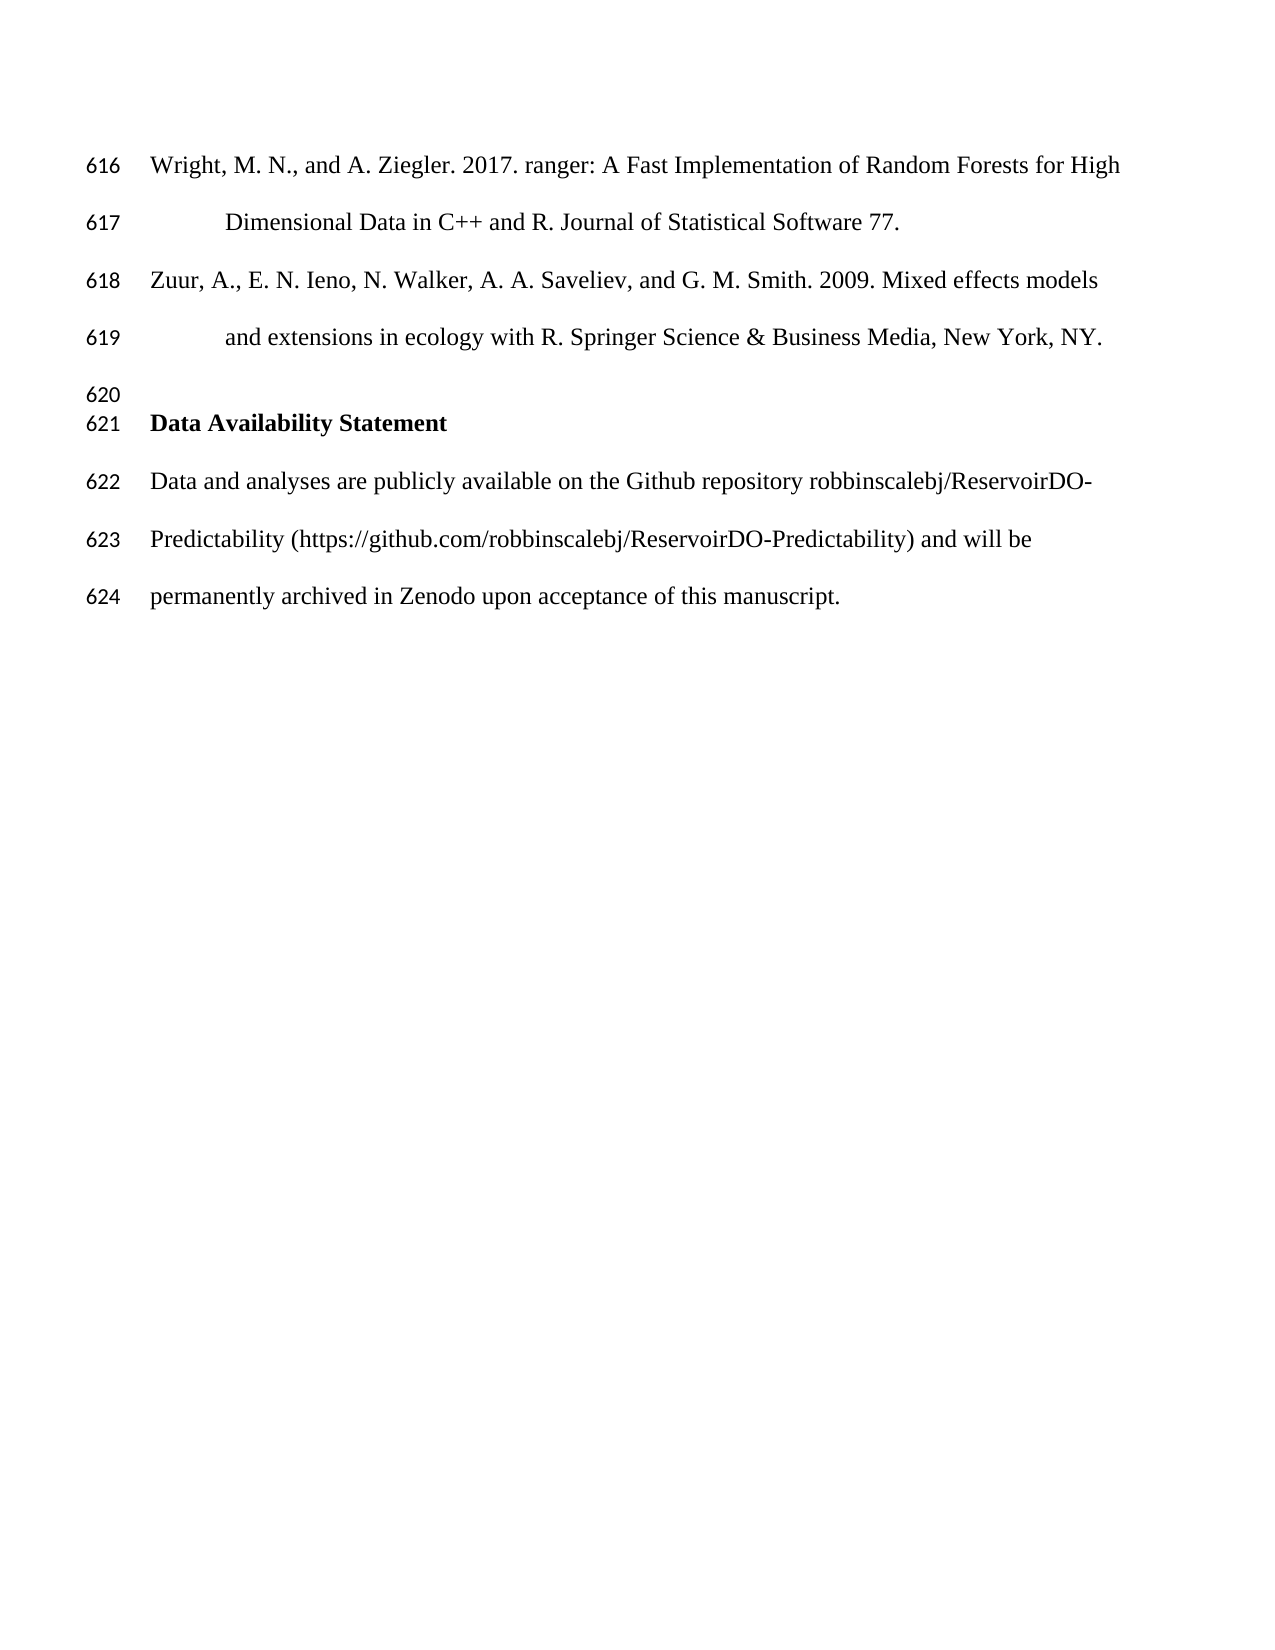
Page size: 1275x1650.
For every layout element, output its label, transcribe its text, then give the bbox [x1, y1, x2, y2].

text Zuur, A., E. N. Ieno, N. Walker, A. A. Saveliev, and G. M. Smith. 2009. Mixed effects models and extensions in ecology with R. Springer Science & Business Media, New York, NY. [150, 265, 1125, 351]
text Data Availability Statement [150, 408, 1125, 437]
text Wright, M. N., and A. Ziegler. 2017. ranger: A Fast Implementation of Random Forests for High Dimensional Data in C++ and R. Journal of Statistical Software 77. [150, 150, 1125, 236]
text Data and analyses are publicly available on the Github repository robbinscalebj/ReservoirDO-Predictability (https://github.com/robbinscalebj/ReservoirDO-Predictability) and will be permanently archived in Zenodo upon acceptance of this manuscript. [150, 466, 1125, 610]
